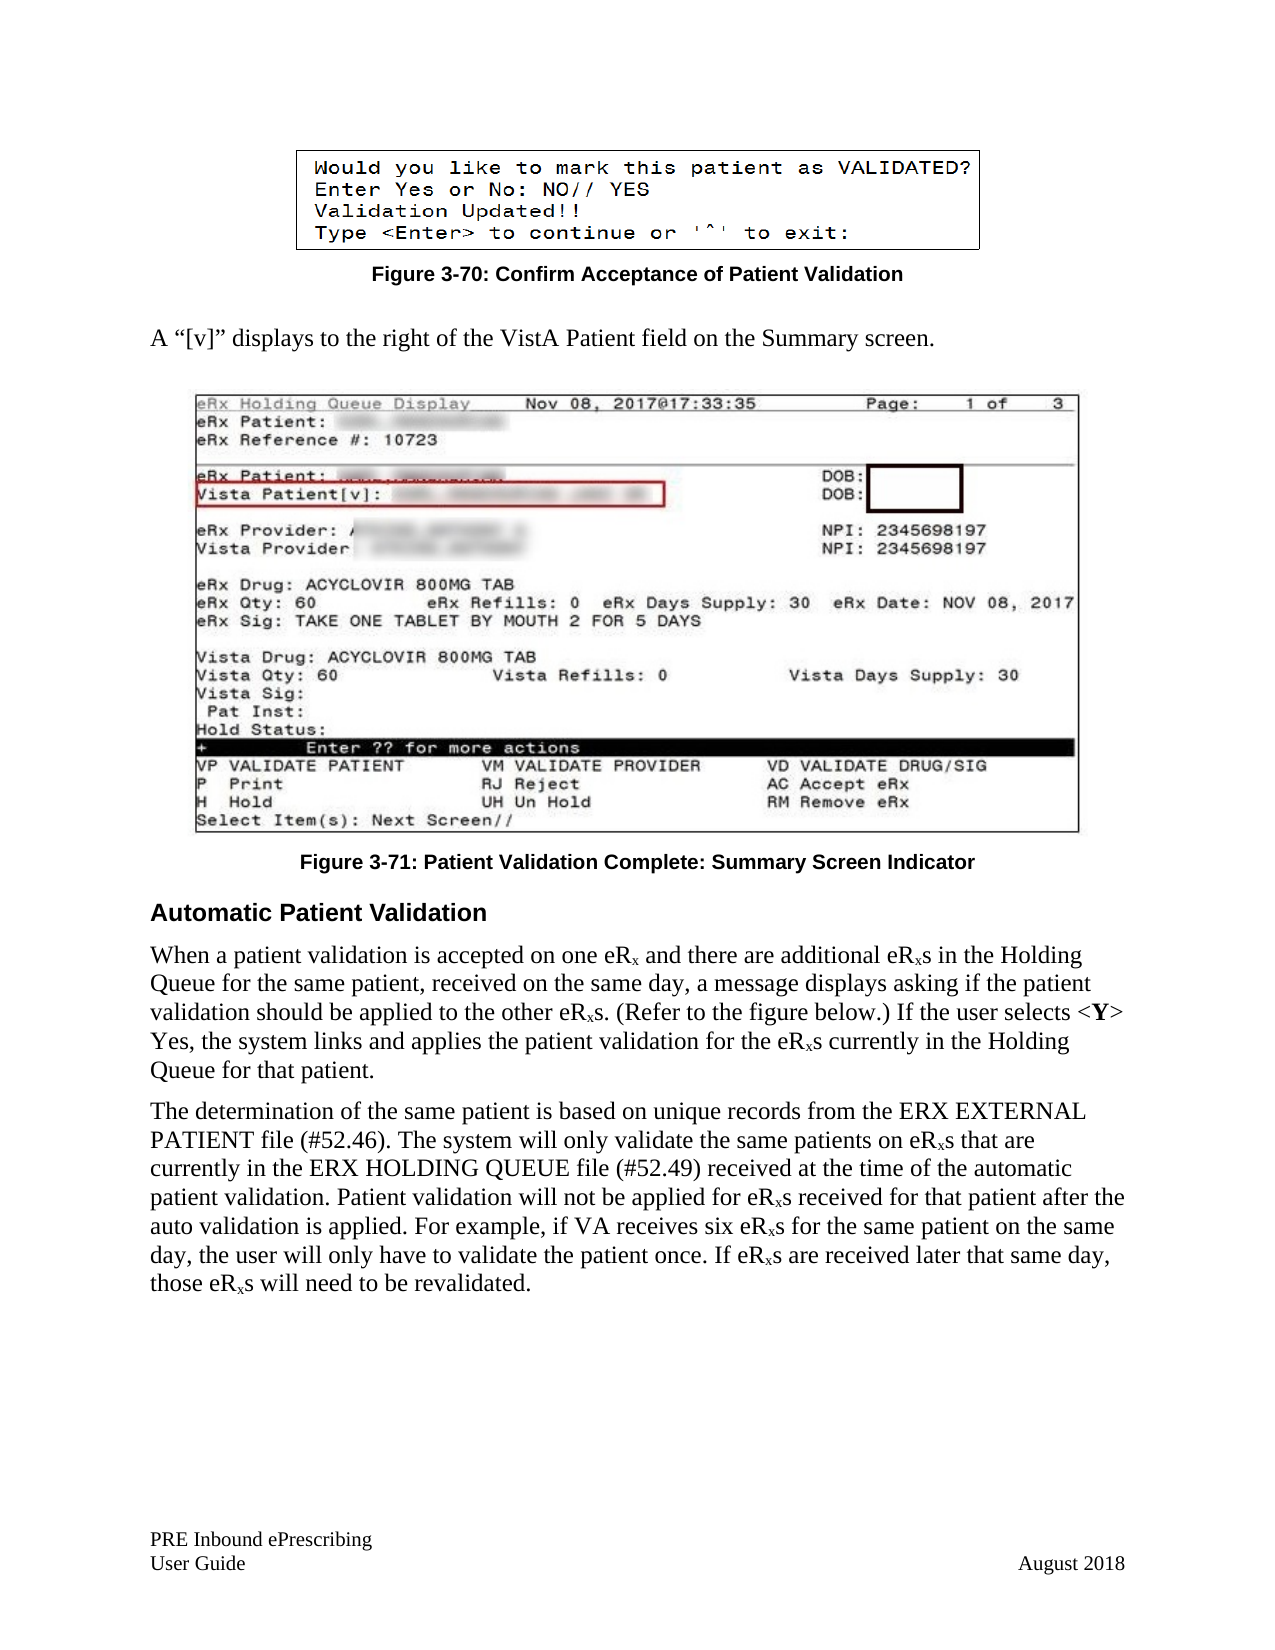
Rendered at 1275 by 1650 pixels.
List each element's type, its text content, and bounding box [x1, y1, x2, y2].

text The determination of the same patient is based on unique records from the ERX EXTERNAL PATIENT file (#52.46). The system will only validate the same patients on eRxs that are currently in the ERX HOLDING QUEUE file (#52.49) received at the time of the automatic patient validation. Patient validation will not be applied for eRxs received for that patient after the auto validation is applied. For example, if VA receives six eRxs for the same patient on the same day, the user will only have to validate the patient once. If eRxs are received later that same day, those eRxs will need to be revalidated. [150, 1096, 1125, 1297]
subtitle Automatic Patient Validation [150, 898, 1125, 927]
text A “[v]” displays to the right of the VistA Patient field on the Summary screen. [150, 323, 1125, 352]
picture [187, 389, 1088, 837]
text When a patient validation is accepted on one eRx and there are additional eRxs in the Holding Queue for the same patient, received on the same day, a message displays asking if the patient validation should be applied to the other eRxs. (Refer to the figure below.) If the user selects <Y> Yes, the system links and applies the patient validation for the eRxs currently in the Holding Queue for that patient. [150, 940, 1125, 1083]
